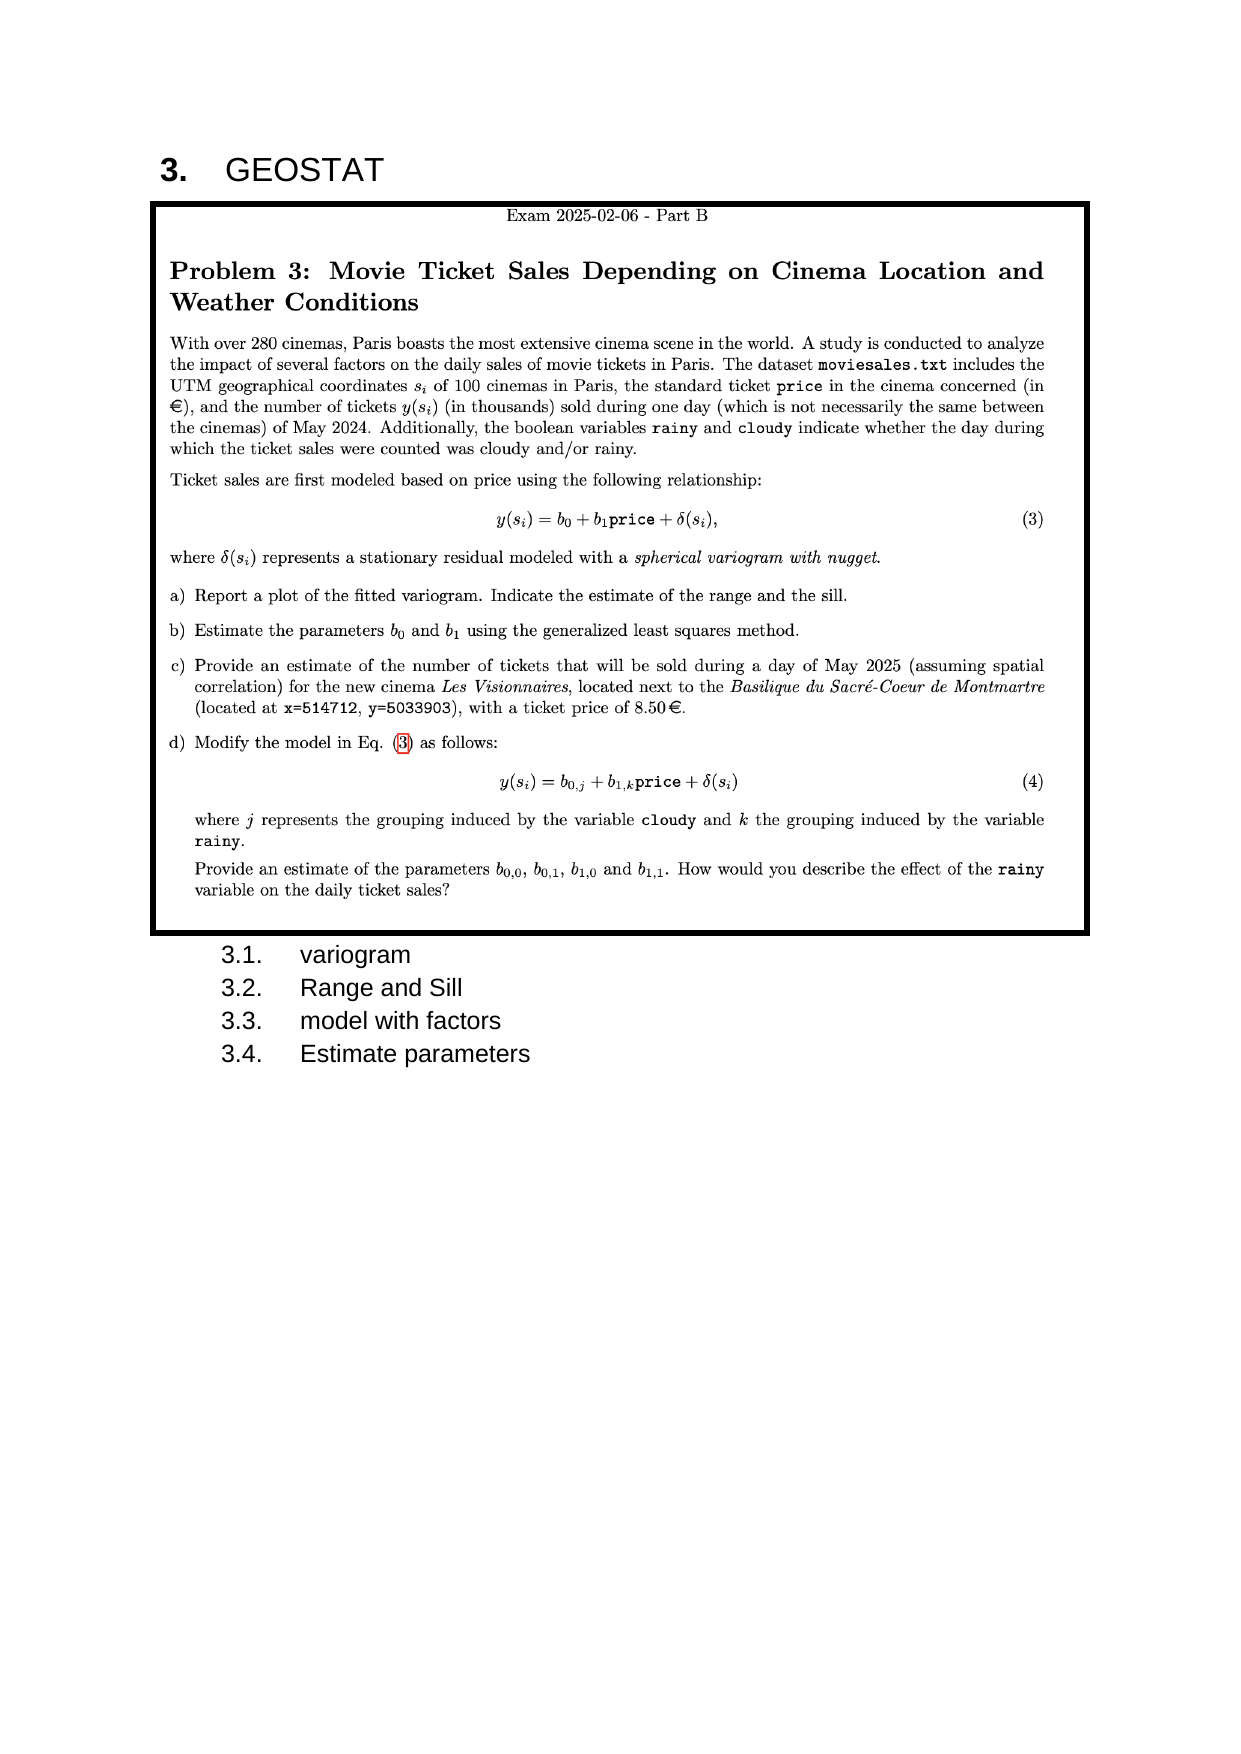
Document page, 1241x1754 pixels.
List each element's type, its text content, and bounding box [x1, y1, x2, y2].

picture [156, 207, 1084, 930]
list variogram [262, 940, 1090, 969]
subtitle GEOSTAT [187, 150, 1090, 188]
list Estimate parameters [262, 1039, 1090, 1068]
list model with factors [262, 1006, 1090, 1035]
list Range and Sill [262, 973, 1090, 1002]
